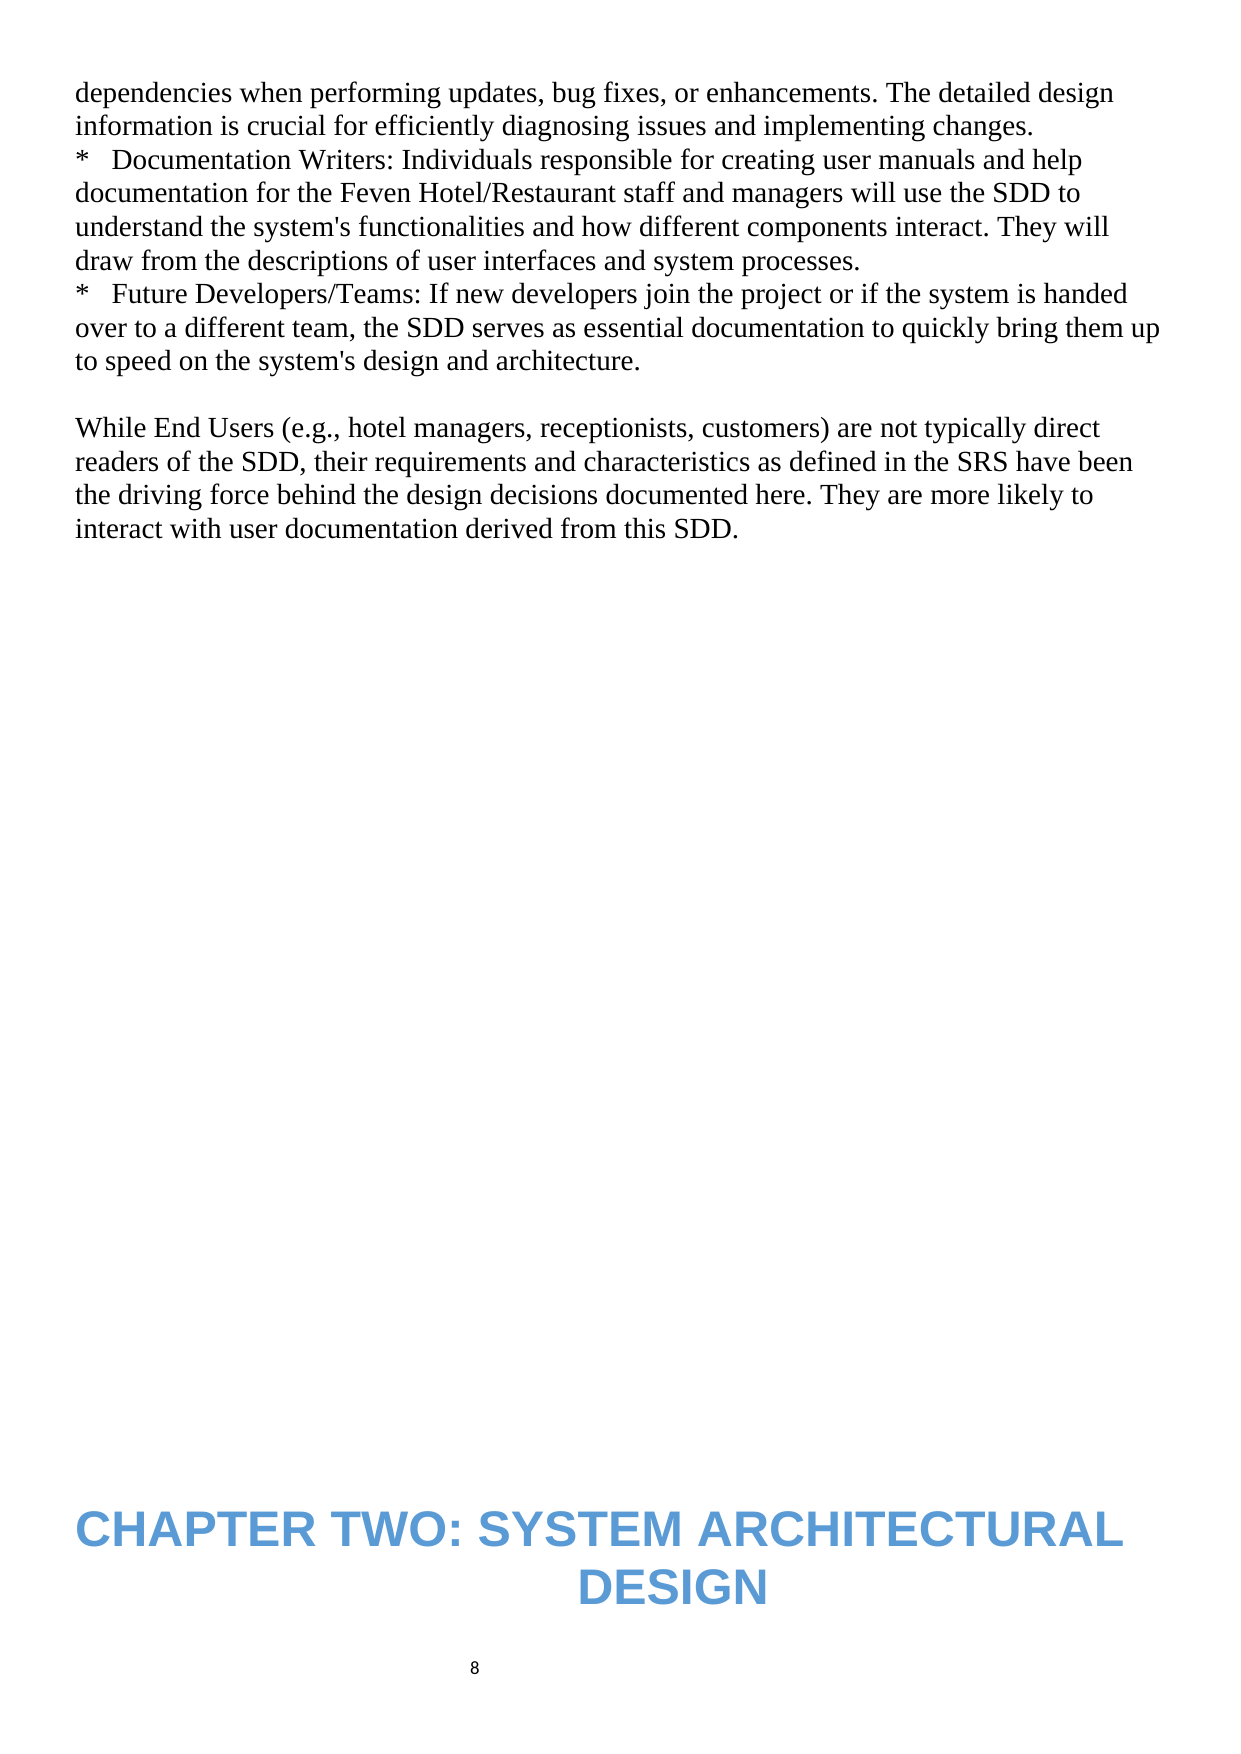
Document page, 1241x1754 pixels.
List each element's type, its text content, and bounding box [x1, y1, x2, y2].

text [75, 75, 1165, 142]
text CHAPTER TWO: SYSTEM ARCHITECTURAL DESIGN [75, 1499, 1165, 1614]
text * Future Developers/Teams: If new developers join the project or if the system is handed over to a different team, the SDD serves as essential documentation to quickly bring them up to speed on the system's design and architecture. [75, 276, 1165, 377]
text While End Users (e.g., hotel managers, receptionists, customers) are not typically direct readers of the SDD, their requirements and characteristics as defined in the SRS have been the driving force behind the design decisions documented here. They are more likely to interact with user documentation derived from this SDD. [75, 410, 1165, 544]
text * Documentation Writers: Individuals responsible for creating user manuals and help documentation for the Feven Hotel/Restaurant staff and managers will use the SDD to understand the system's functionalities and how different components interact. They will draw from the descriptions of user interfaces and system processes. [75, 142, 1165, 276]
